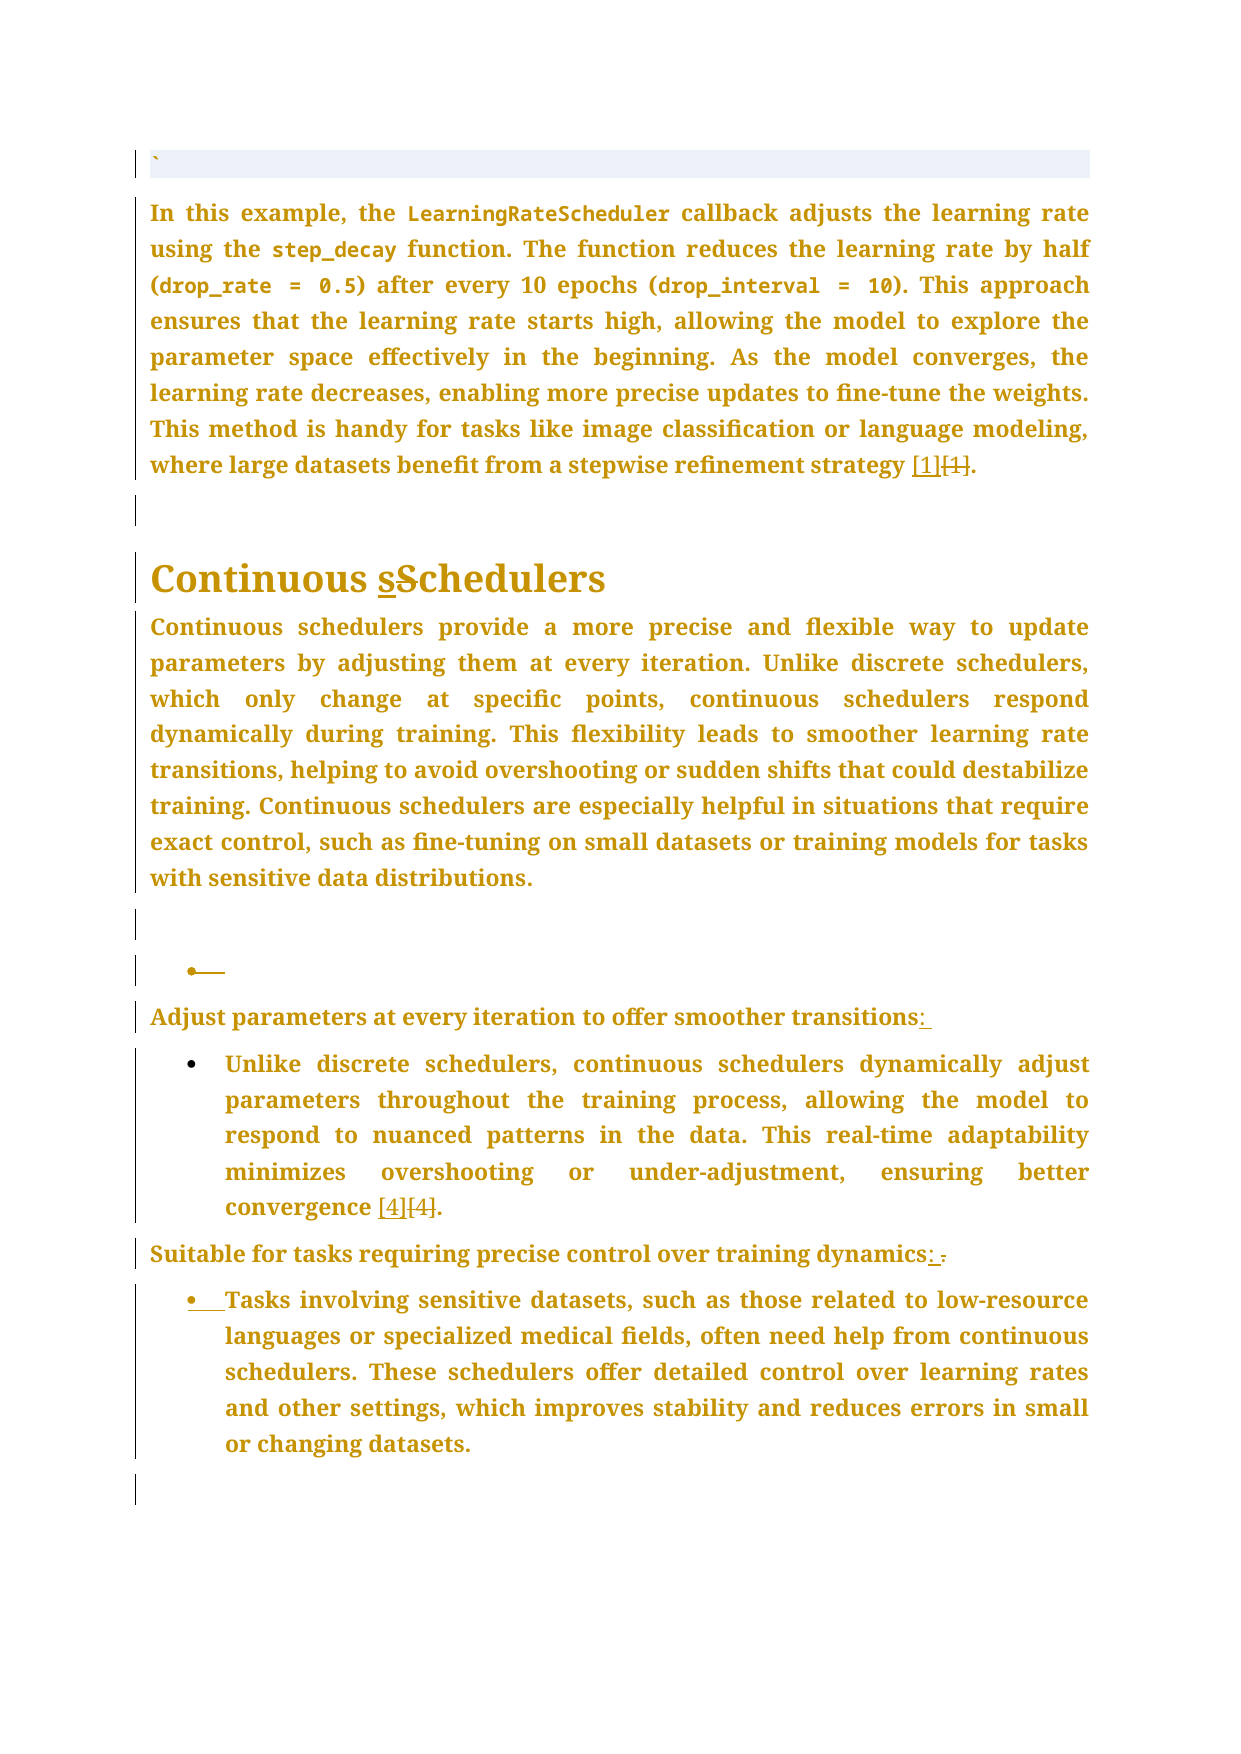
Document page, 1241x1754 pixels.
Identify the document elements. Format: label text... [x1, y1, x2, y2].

text ` [150, 150, 1090, 178]
subtitle Continuous chedulers [150, 552, 1090, 603]
text Suitable for tasks requiring precise control over training dynamics [150, 1238, 1090, 1269]
text Continuous schedulers provide a more precise and flexible way to update parameters by adjusting them at every iteration. Unlike discrete schedulers, which only change at specific points, continuous schedulers respond dynamically during training. This flexibility leads to smoother learning rate transitions, helping to avoid overshooting or sudden shifts that could destabilize training. Continuous schedulers are especially helpful in situations that require exact control, such as fine-tuning on small datasets or training models for tasks with sensitive data distributions. [150, 611, 1090, 893]
text Adjust parameters at every iteration to offer smoother transitions [150, 1001, 1090, 1032]
text In this example, the LearningRateScheduler callback adjusts the learning rate using the step_decay function. The function reduces the learning rate by half (drop_rate = 0.5) after every 10 epochs (drop_interval = 10). This approach ensures that the learning rate starts high, allowing the model to explore the parameter space effectively in the beginning. As the model converges, the learning rate decreases, enabling more precise updates to fine-tune the weights. This method is handy for tasks like image classification or language modeling, where large datasets benefit from a stepwise refinement strategy . [150, 197, 1090, 480]
list Unlike discrete schedulers, continuous schedulers dynamically adjust parameters throughout the training process, allowing the model to respond to nuanced patterns in the data. This real-time adaptability minimizes overshooting or under-adjustment, ensuring better convergence . [187, 1048, 1090, 1223]
list Tasks involving sensitive datasets, such as those related to low-resource languages or specialized medical fields, often need help from continuous schedulers. These schedulers offer detailed control over learning rates and other settings, which improves stability and reduces errors in small or changing datasets. [187, 1284, 1090, 1459]
